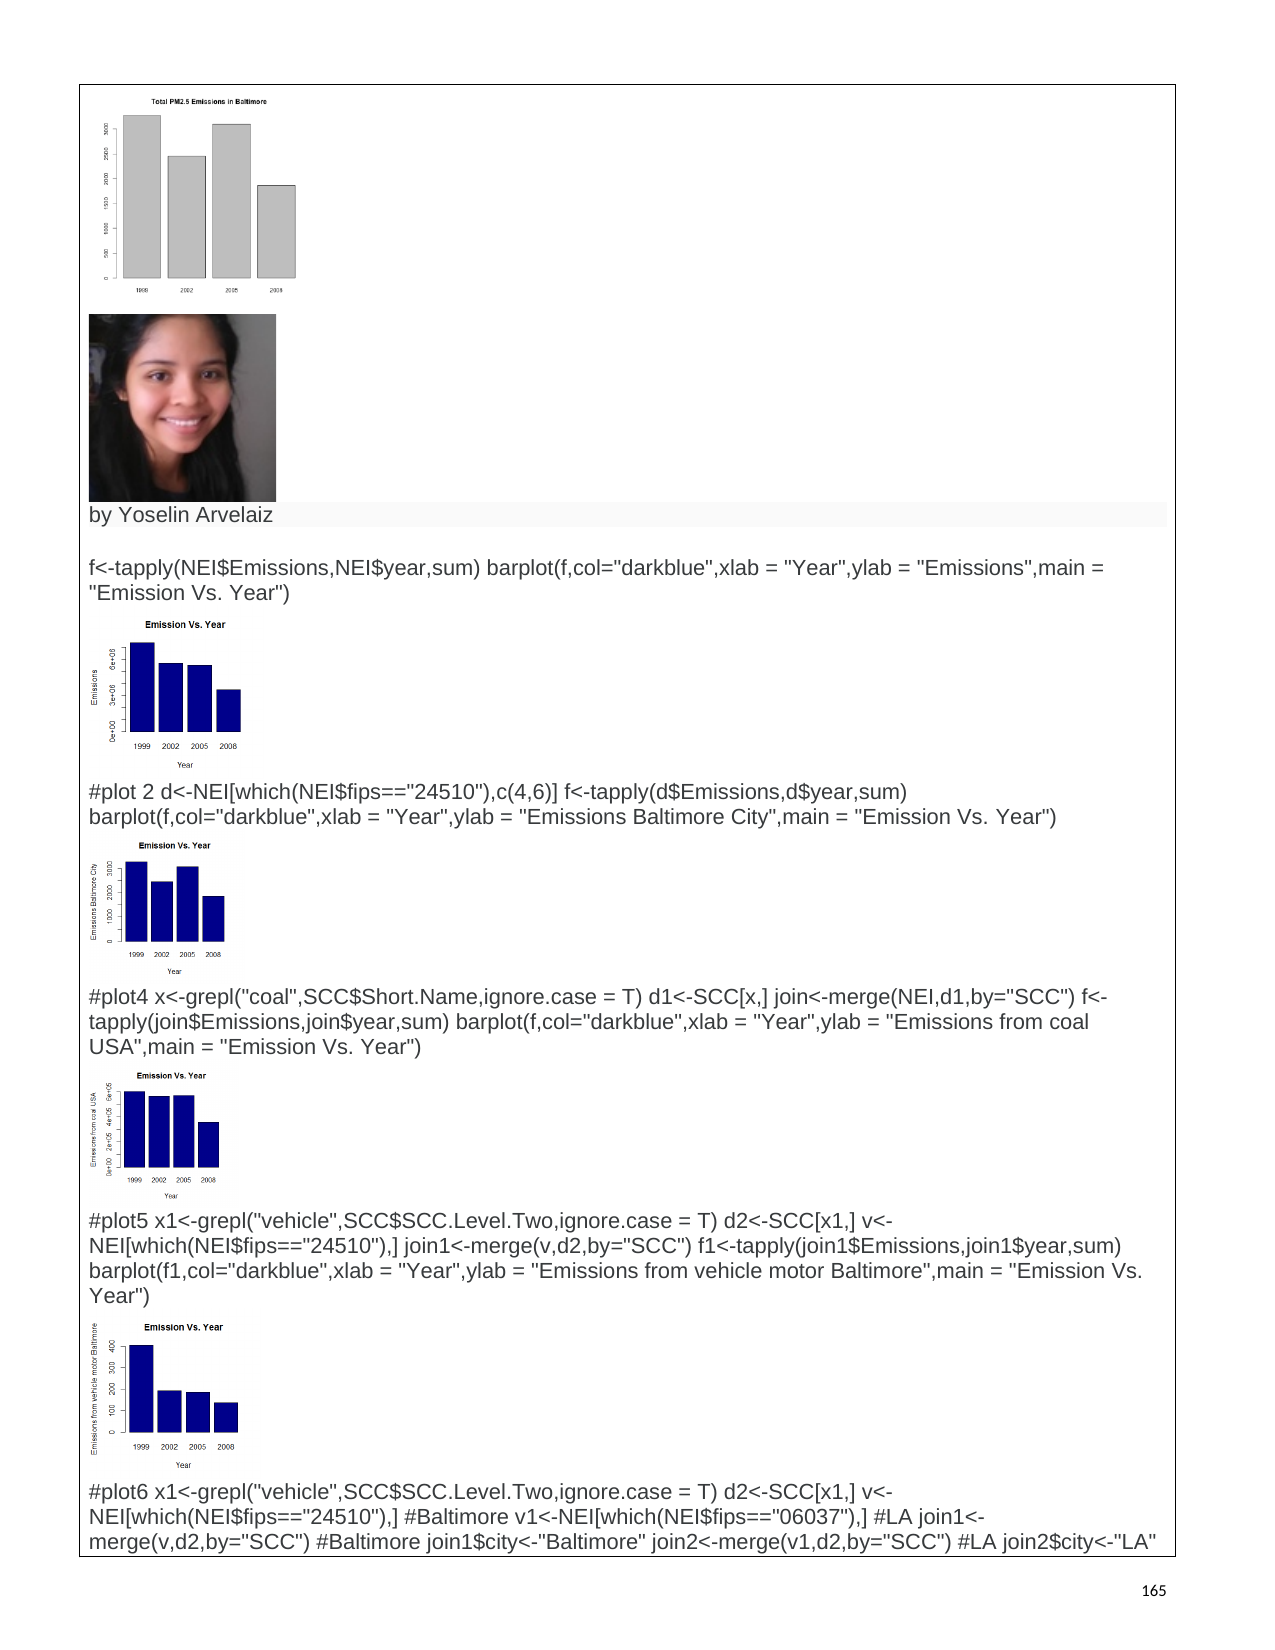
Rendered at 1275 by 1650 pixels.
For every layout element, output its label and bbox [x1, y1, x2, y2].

picture [88, 87, 316, 502]
picture [88, 1308, 261, 1479]
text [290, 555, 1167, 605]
picture [88, 1059, 239, 1208]
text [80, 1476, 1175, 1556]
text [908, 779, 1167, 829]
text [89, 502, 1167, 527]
picture [88, 605, 264, 779]
picture [88, 829, 245, 984]
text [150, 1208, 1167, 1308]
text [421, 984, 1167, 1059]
